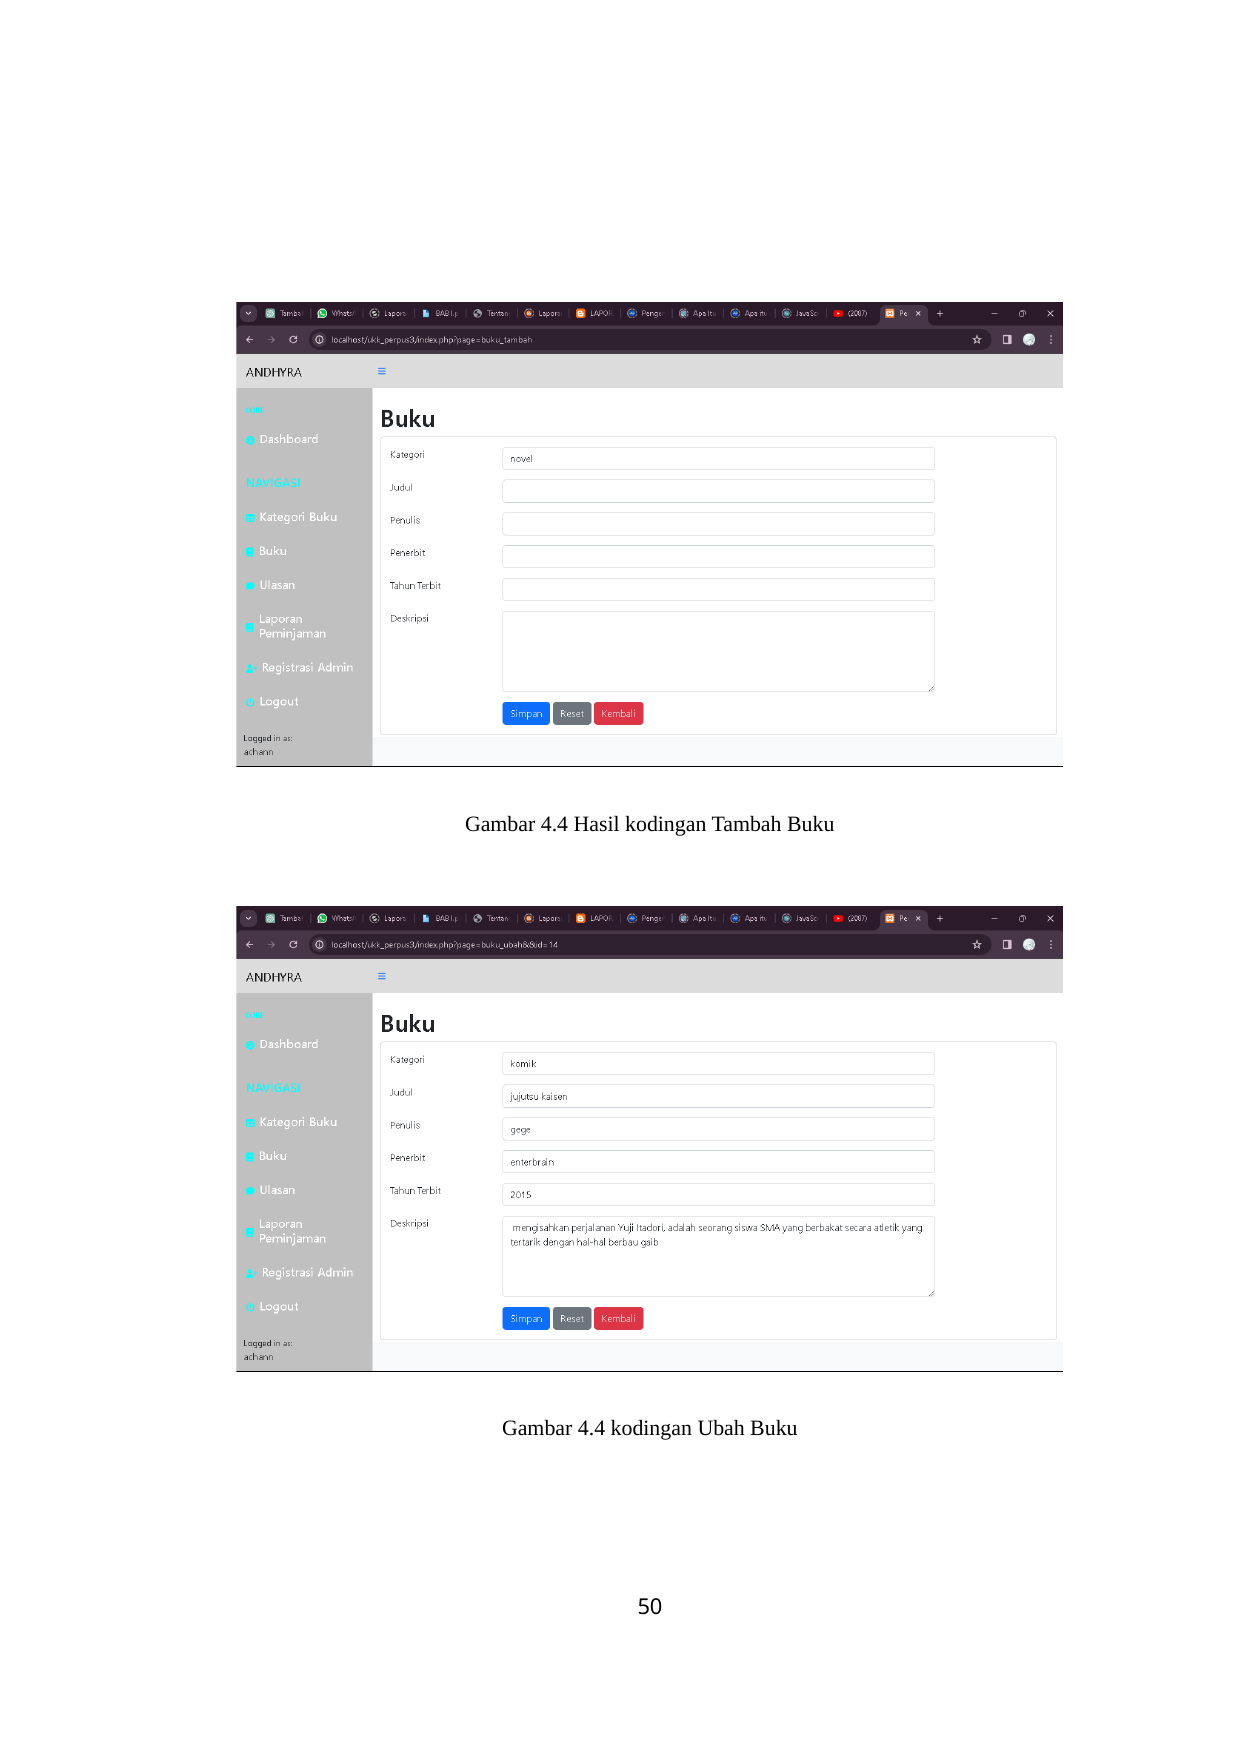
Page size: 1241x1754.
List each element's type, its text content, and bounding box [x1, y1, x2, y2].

picture [236, 302, 1063, 767]
text Gambar 4.4 kodingan Ubah Buku [236, 1409, 1063, 1446]
picture [236, 906, 1063, 1372]
text Gambar 4.4 Hasil kodingan Tambah Buku [236, 804, 1063, 842]
